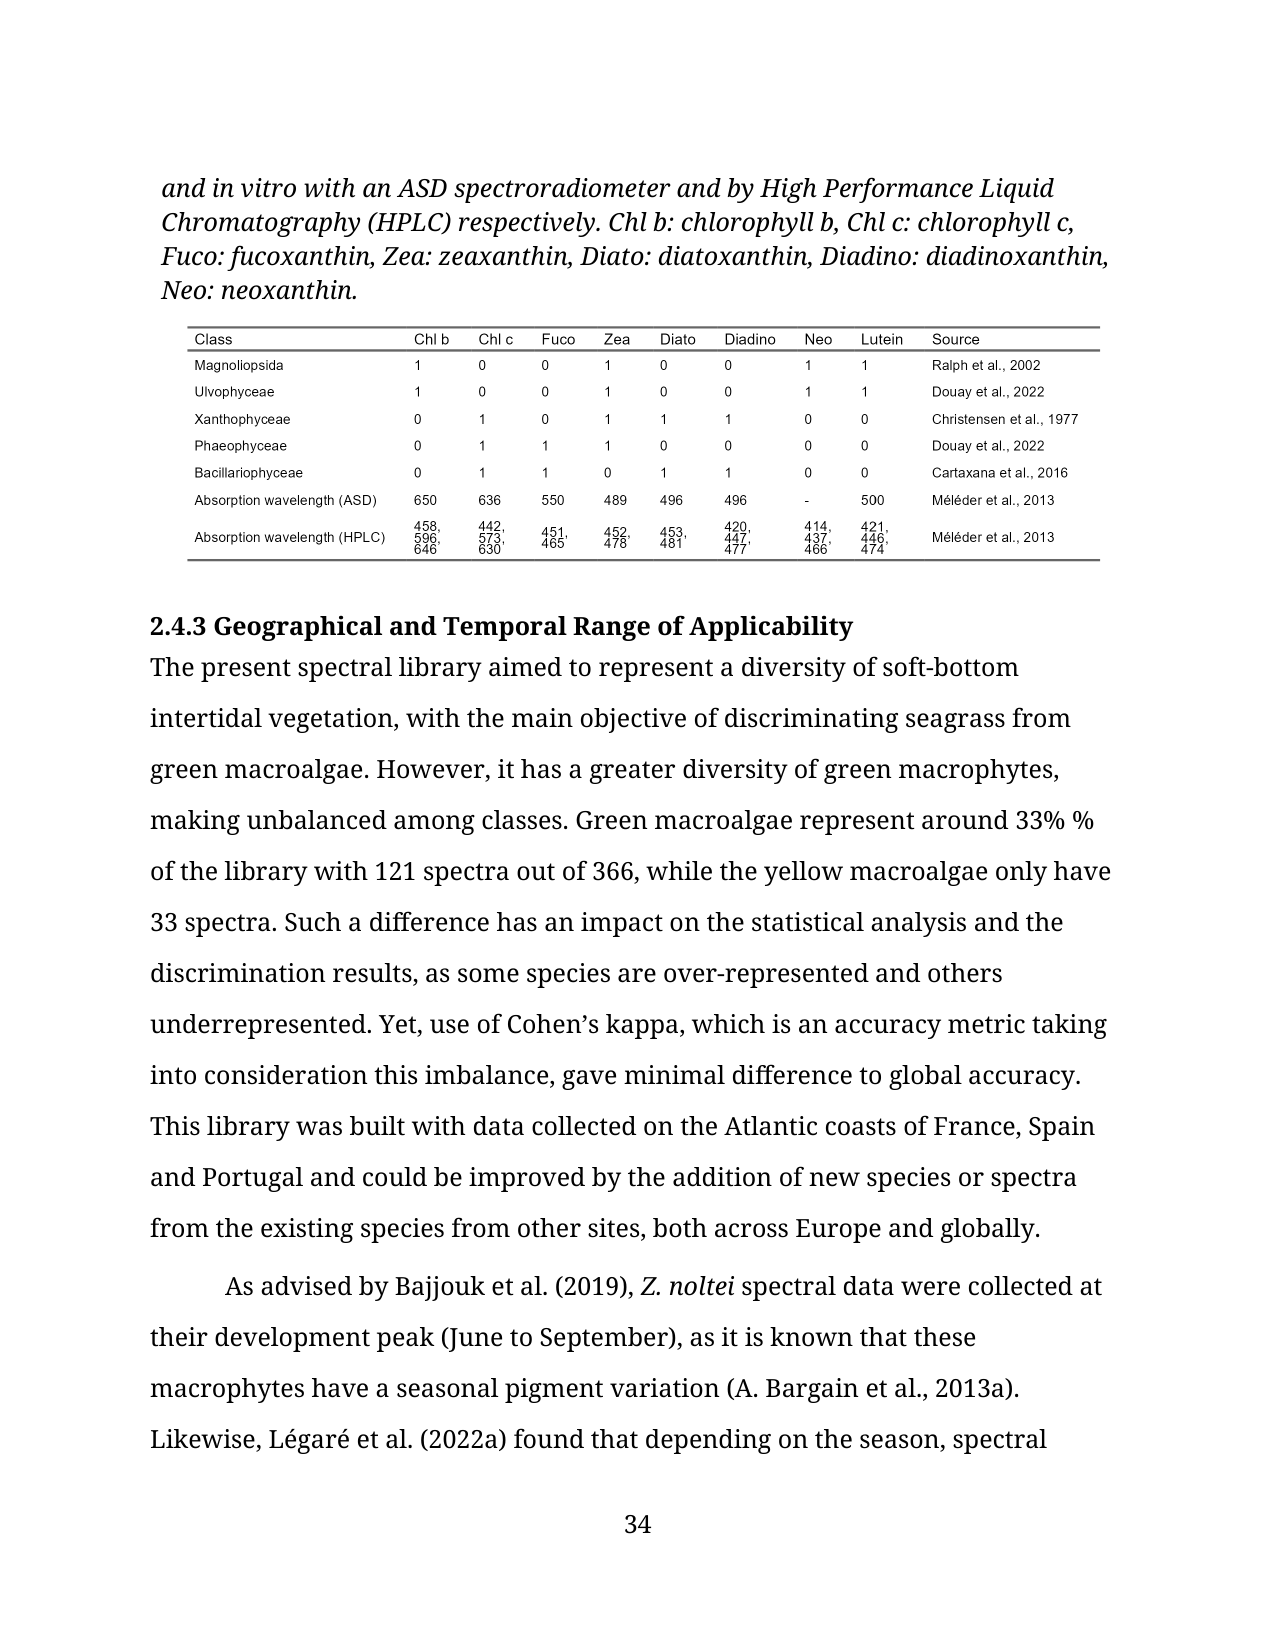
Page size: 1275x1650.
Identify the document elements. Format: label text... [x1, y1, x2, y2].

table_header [150, 150, 1125, 588]
picture [180, 319, 1107, 568]
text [150, 1268, 1125, 1455]
text The present spectral library aimed to represent a diversity of soft-bottom intertidal vegetation, with the main objective of discriminating seagrass from green macroalgae. However, it has a greater diversity of green macrophytes, making unbalanced among classes. Green macroalgae represent around 33% % of the library with 121 spectra out of 366, while the yellow macroalgae only have 33 spectra. Such a difference has an impact on the statistical analysis and the discrimination results, as some species are over-represented and others underrepresented. Yet, use of Cohen’s kappa, which is an accuracy metric taking into consideration this imbalance, gave minimal difference to global accuracy. This library was built with data collected on the Atlantic coasts of France, Spain and Portugal and could be improved by the addition of new species or spectra from the existing species from other sites, both across Europe and globally. [150, 649, 1125, 1245]
subtitle 2.4.3 Geographical and Temporal Range of Applicability [150, 609, 1125, 643]
